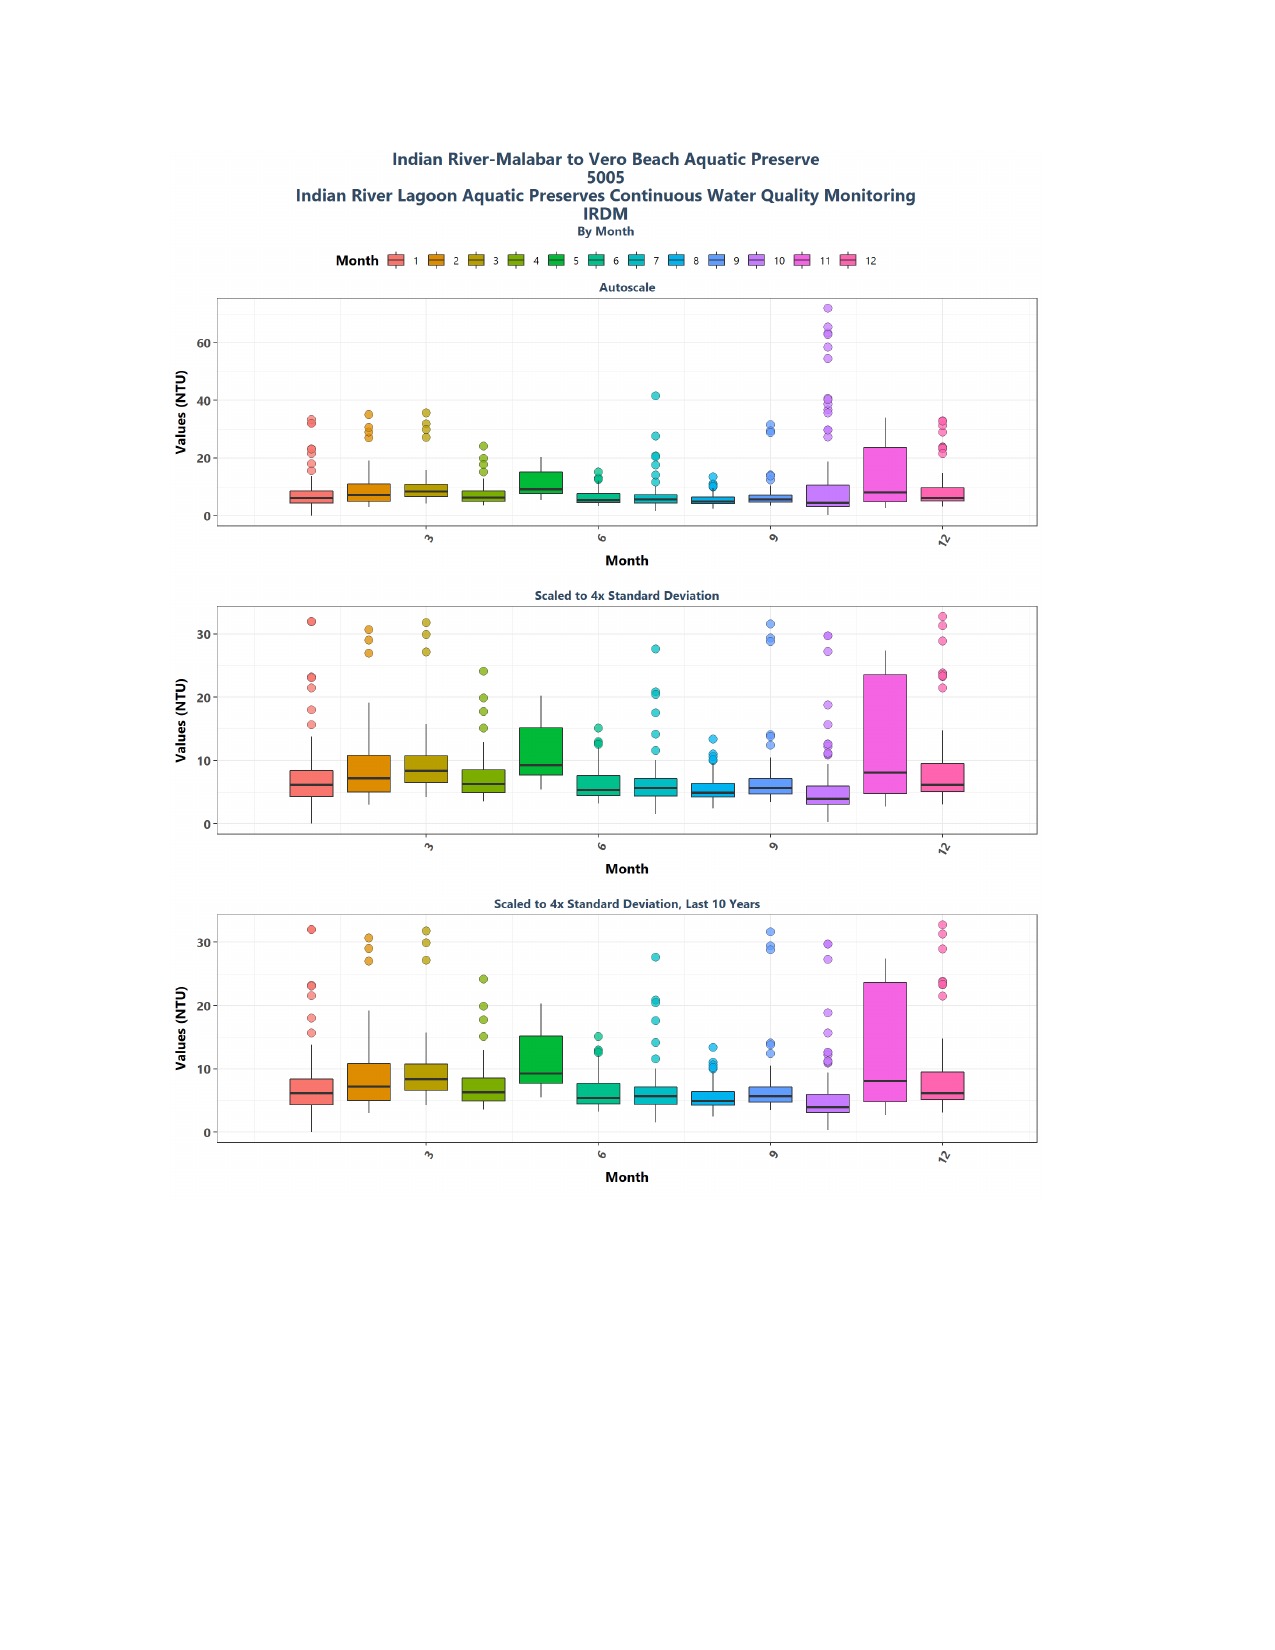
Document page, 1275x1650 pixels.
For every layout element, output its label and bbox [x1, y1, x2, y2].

picture [168, 150, 1044, 1200]
